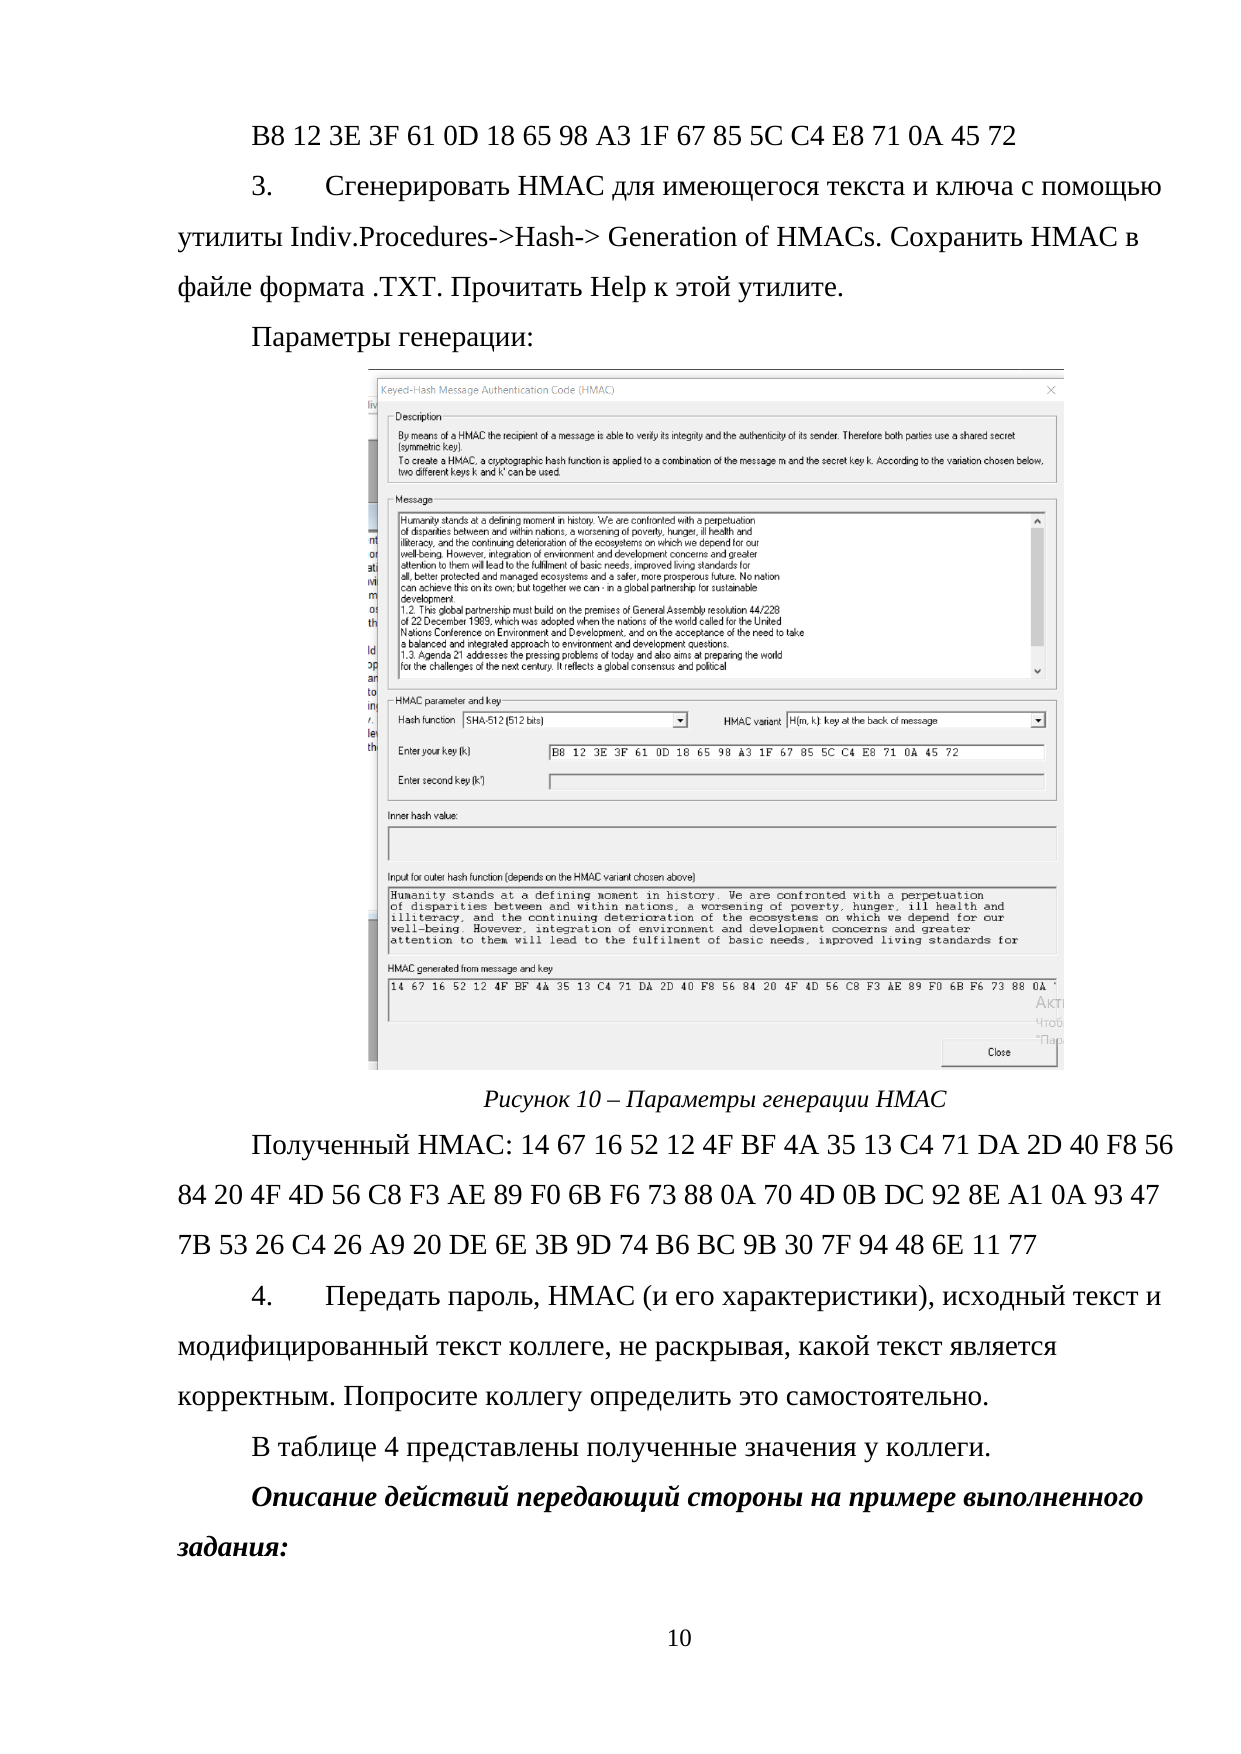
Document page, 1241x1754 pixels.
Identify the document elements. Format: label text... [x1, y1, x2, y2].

list Сгенерировать HMAC для имеющегося текста и ключа с помощью утилиты Indiv.Procedures->Hash-> Generation of HMACs. Сохранить HMAC в файле формата .TXT. Прочитать Help к этой утилите. [177, 168, 1181, 303]
list Полученный HMAC: 14 67 16 52 12 4F BF 4A 35 13 C4 71 DA 2D 40 F8 56 84 20 4F 4D 56 C8 F3 AE 89 F0 6B F6 73 88 0A 70 4D 0B DC 92 8E A1 0A 93 47 7B 53 26 C4 26 A9 20 DE 6E 3B 9D 74 B6 BC 9B 30 7F 94 48 6E 11 77 [177, 1127, 1181, 1261]
text Описание действий передающий стороны на примере выполненного задания: [177, 1479, 1181, 1563]
list Параметры генерации: [251, 319, 1181, 353]
list Рисунок 10 – Параметры генерации HMAC [251, 1084, 1181, 1112]
list B8 12 3E 3F 61 0D 18 65 98 A3 1F 67 85 5C C4 E8 71 0A 45 72 [251, 118, 1181, 152]
list Передать пароль, HMAC (и его характеристики), исходный текст и модифицированный текст коллеге, не раскрывая, какой текст является корректным. Попросите коллегу определить это самостоятельно. [177, 1278, 1181, 1412]
picture [368, 369, 1064, 1070]
list В таблице 4 представлены полученные значения у коллеги. [251, 1429, 1181, 1462]
